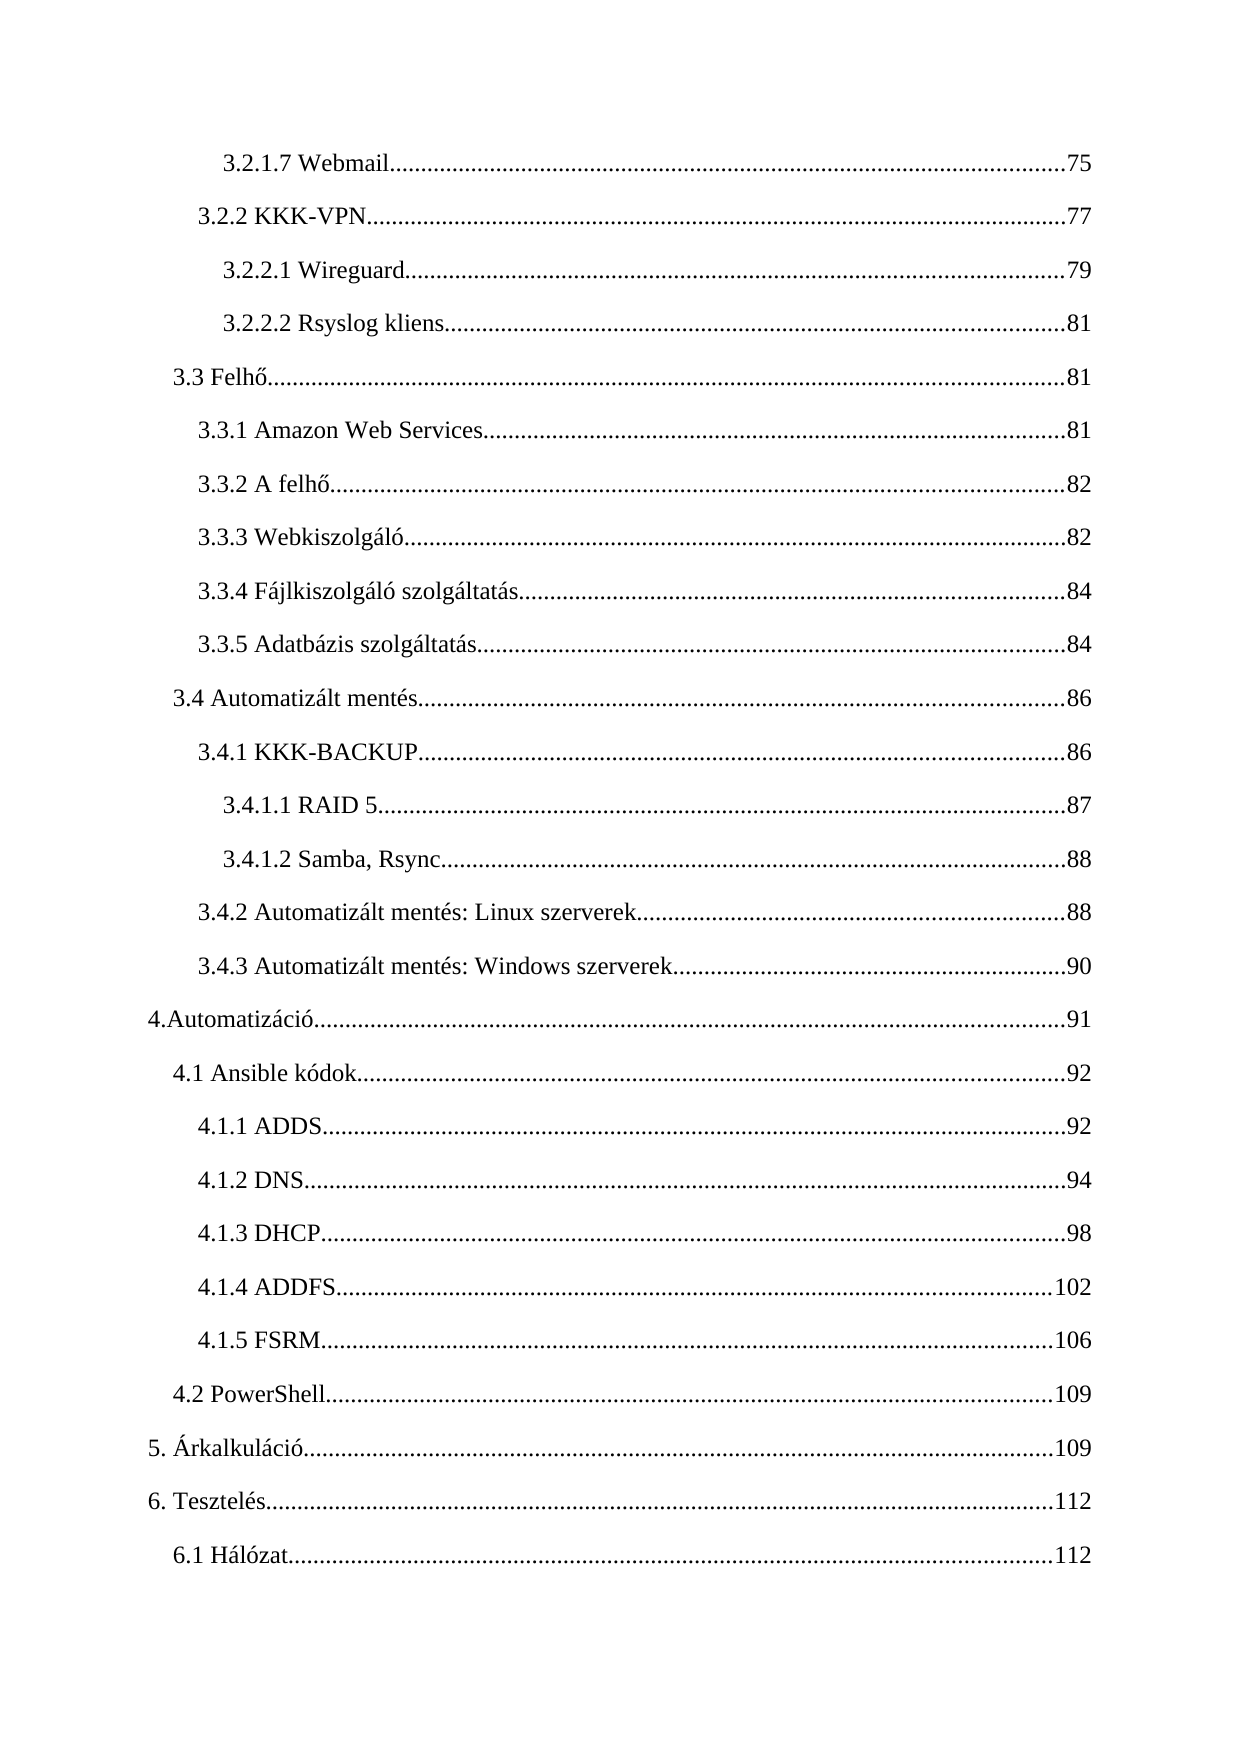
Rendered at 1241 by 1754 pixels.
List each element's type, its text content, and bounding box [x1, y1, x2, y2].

text 3.3.5 Adatbázis szolgáltatás 84 [198, 629, 1093, 658]
text 4.Automatizáció 91 [148, 1004, 1093, 1033]
text 6. Tesztelés 112 [148, 1486, 1093, 1515]
text 4.1.5 FSRM 106 [198, 1326, 1093, 1354]
text 6.1 Hálózat 112 [173, 1540, 1093, 1568]
text 3.2.2.1 Wireguard 79 [223, 255, 1093, 283]
text 3.3.4 Fájlkiszolgáló szolgáltatás 84 [198, 576, 1093, 605]
text 3.4.2 Automatizált mentés: Linux szerverek 88 [198, 897, 1093, 926]
text 3.4.1 KKK-BACKUP 86 [198, 737, 1093, 765]
text 3.3.2 A felhő 82 [198, 469, 1093, 498]
text 3.4.1.2 Samba, Rsync 88 [223, 844, 1093, 872]
text 4.1.4 ADDFS 102 [198, 1272, 1093, 1301]
text 3.2.2 KKK-VPN 77 [198, 201, 1093, 230]
text 3.4 Automatizált mentés 86 [173, 683, 1093, 712]
text 3.3.3 Webkiszolgáló 82 [198, 522, 1093, 551]
text 3.3 Felhő 81 [173, 362, 1093, 391]
text 5. Árkalkuláció 109 [148, 1433, 1093, 1461]
text 4.1.3 DHCP 98 [198, 1218, 1093, 1247]
text 3.2.2.2 Rsyslog kliens 81 [223, 308, 1093, 337]
text 4.1.1 ADDS 92 [198, 1111, 1093, 1140]
text 4.1.2 DNS 94 [198, 1165, 1093, 1194]
text 3.3.1 Amazon Web Services 81 [198, 415, 1093, 444]
text 3.4.3 Automatizált mentés: Windows szerverek 90 [198, 951, 1093, 979]
text 3.4.1.1 RAID 5 87 [223, 790, 1093, 819]
text 3.2.1.7 Webmail 75 [223, 148, 1093, 176]
text 4.2 PowerShell 109 [173, 1379, 1093, 1408]
text 4.1 Ansible kódok 92 [173, 1058, 1093, 1087]
